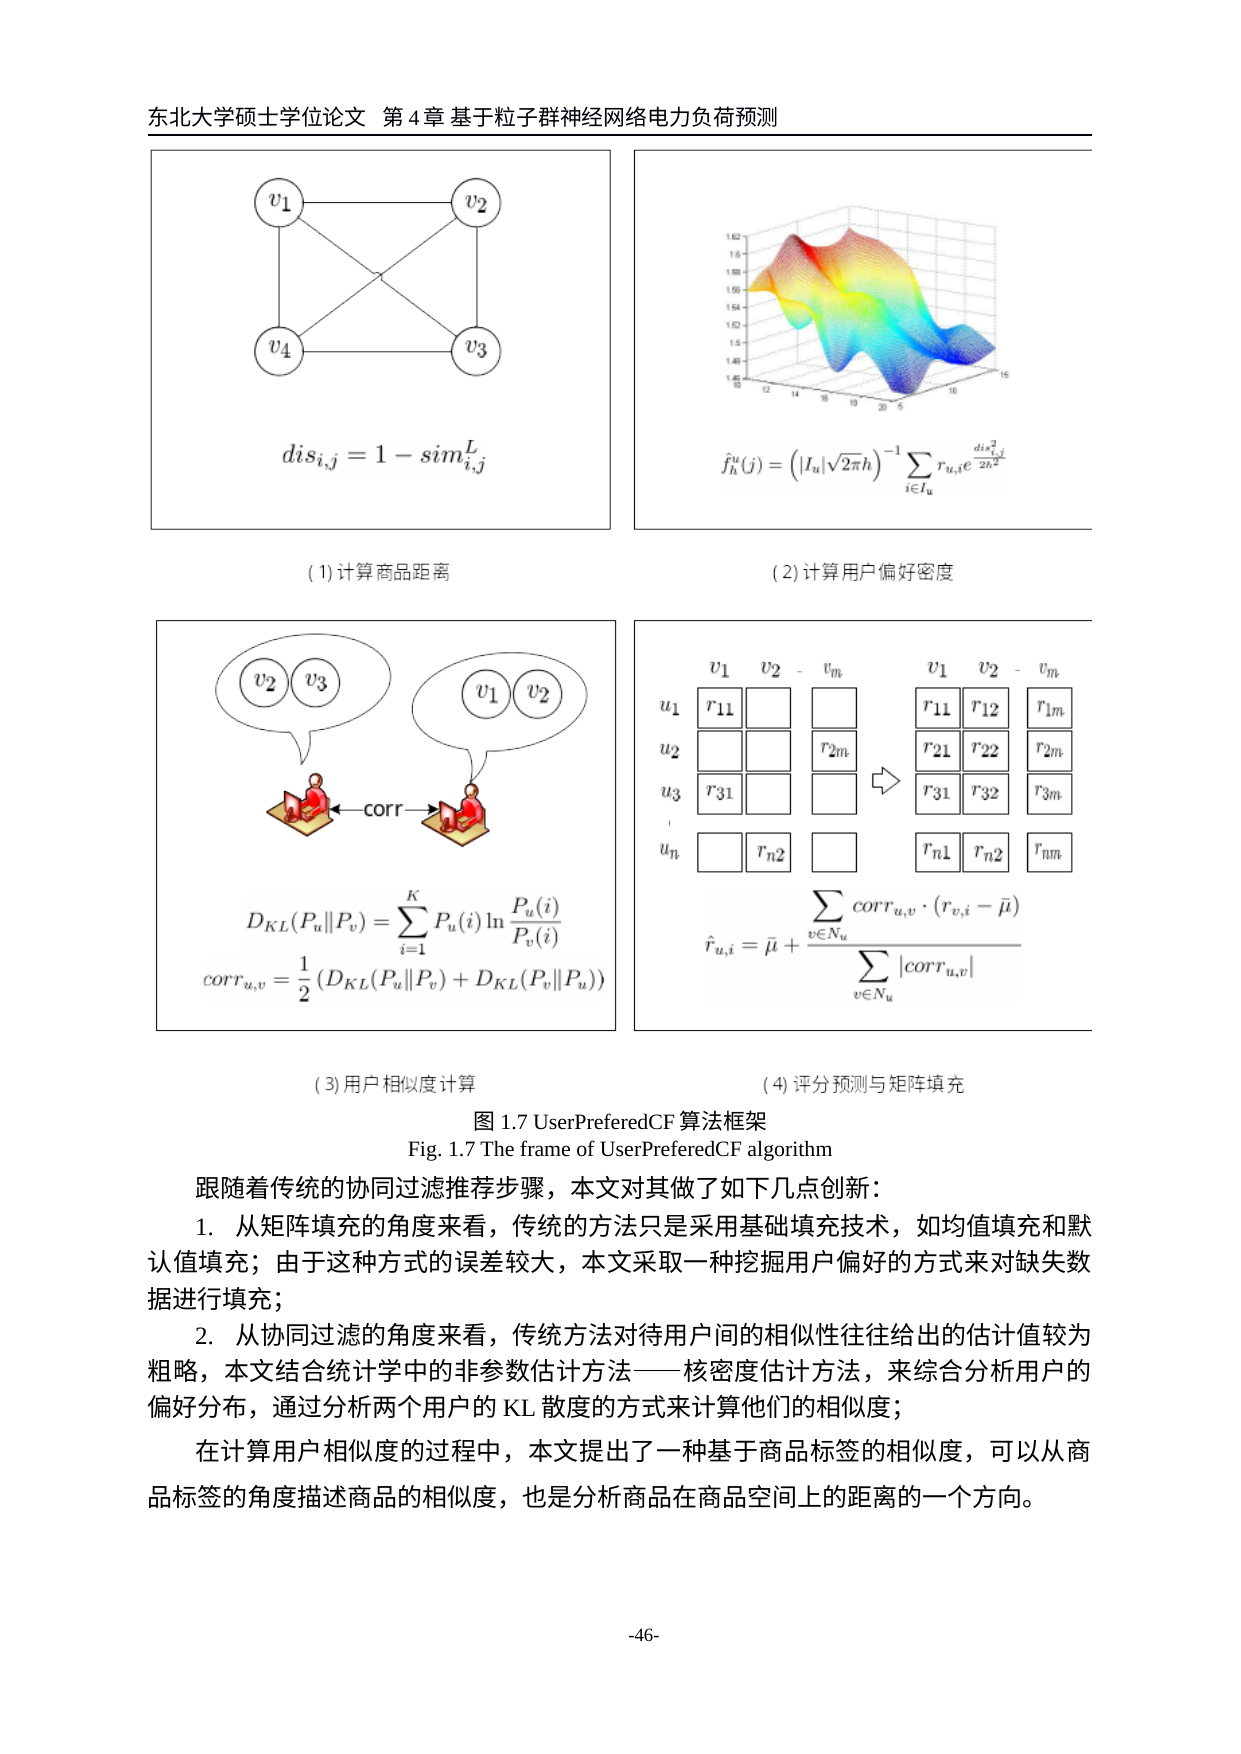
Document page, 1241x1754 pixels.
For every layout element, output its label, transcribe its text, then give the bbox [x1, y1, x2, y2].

list 从矩阵填充的角度来看，传统的方法只是采用基础填充技术，如均值填充和默认值填充；由于这种方式的误差较大，本文采取一种挖掘用户偏好的方式来对缺失数据进行填充； [148, 1207, 1092, 1315]
text 跟随着传统的协同过滤推荐步骤，本文对其做了如下几点创新： [148, 1161, 1092, 1207]
text 在计算用户相似度的过程中，本文提出了一种基于商品标签的相似度，可以从商品标签的角度描述商品的相似度，也是分析商品在商品空间上的距离的一个方向。 [148, 1424, 1092, 1516]
list 从协同过滤的角度来看，传统方法对待用户间的相似性往往给出的估计值较为粗略，本文结合统计学中的非参数估计方法——核密度估计方法，来综合分析用户的偏好分布，通过分析两个用户的KL散度的方式来计算他们的相似度； [148, 1315, 1092, 1424]
